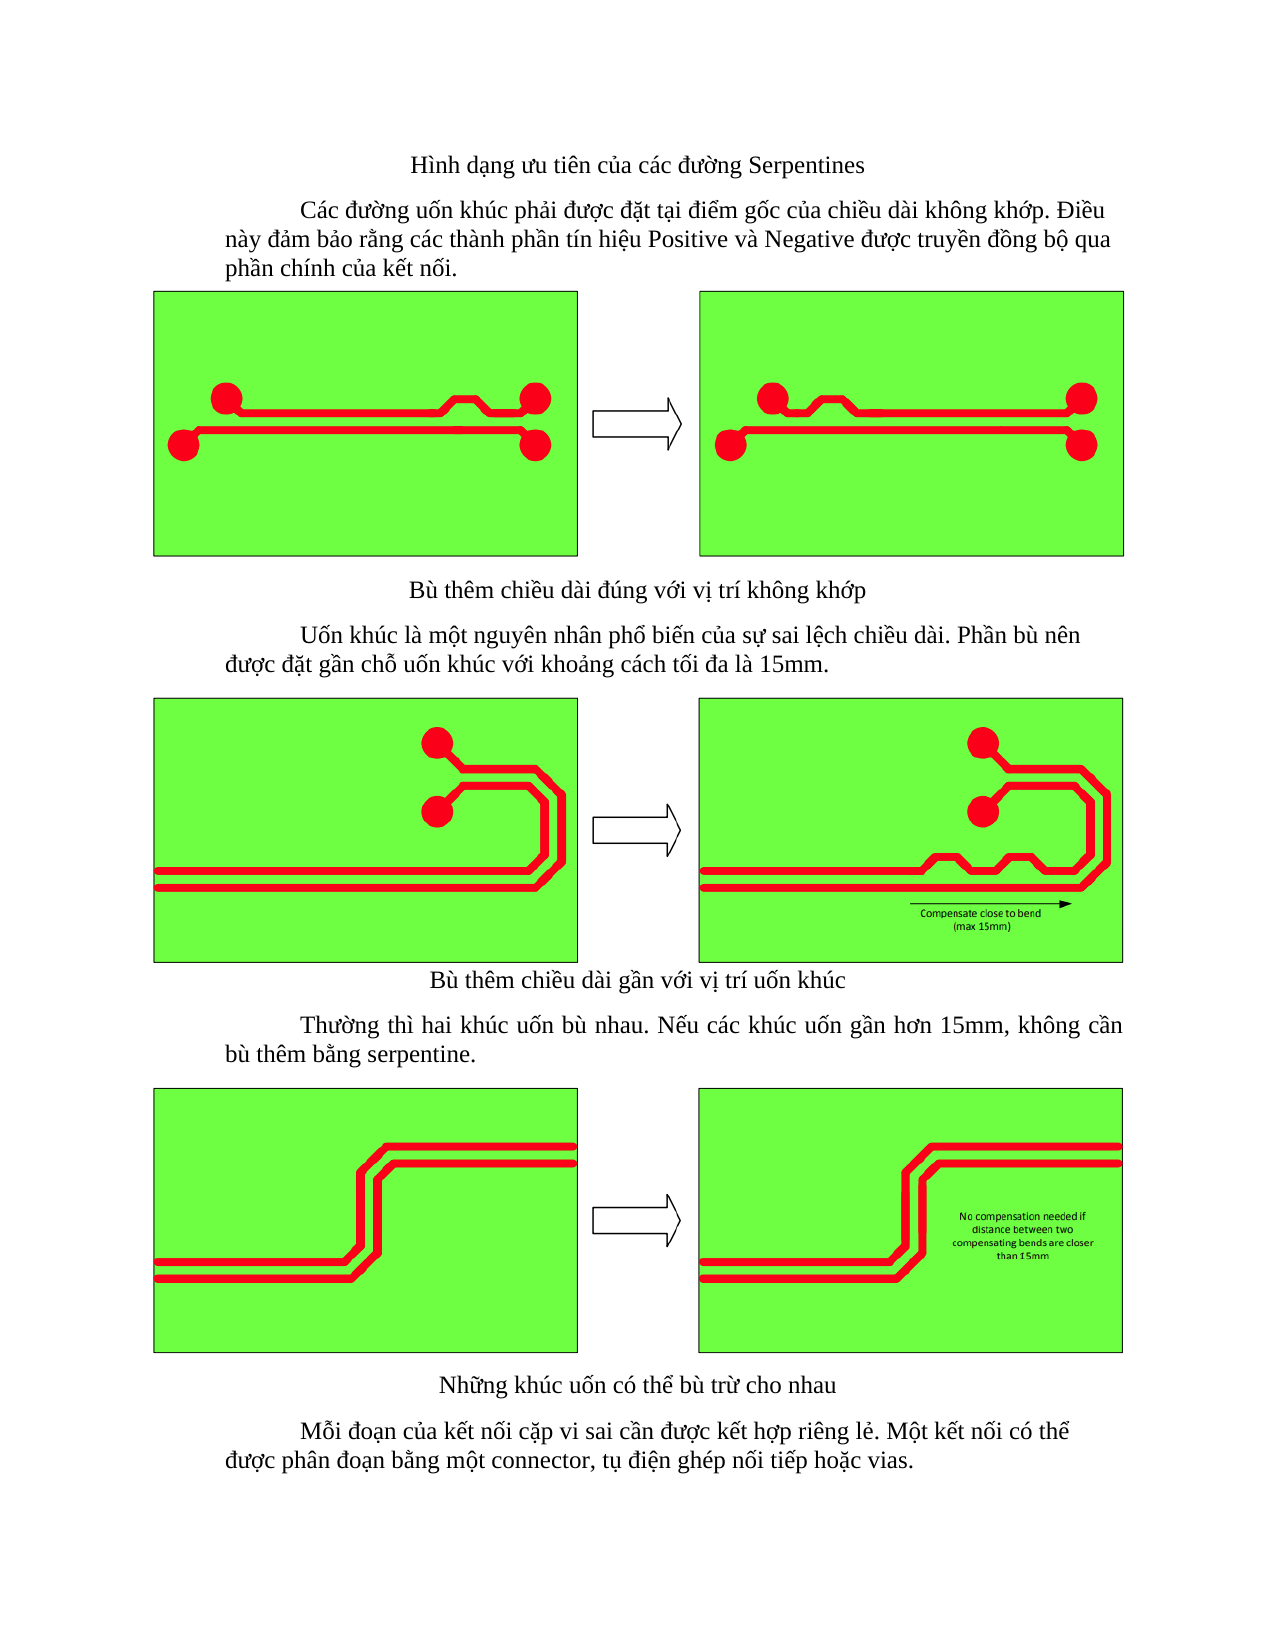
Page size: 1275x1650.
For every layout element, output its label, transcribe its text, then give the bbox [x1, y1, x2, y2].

picture [150, 287, 1125, 559]
text Hình dạng ưu tiên của các đường Serpentines [150, 150, 1125, 179]
text Mỗi đoạn của kết nối cặp vi sai cần được kết hợp riêng lẻ. Một kết nối có thể được phân đoạn bằng một connector, tụ điện ghép nối tiếp hoặc vias. [225, 1416, 1125, 1473]
picture [150, 1084, 1125, 1354]
text Thường thì hai khúc uốn bù nhau. Nếu các khúc uốn gần hơn 15mm, không cần bù thêm bằng serpentine. [225, 1010, 1125, 1068]
picture [150, 694, 1125, 965]
text Bù thêm chiều dài gần với vị trí uốn khúc [150, 965, 1125, 994]
text Những khúc uốn có thể bù trừ cho nhau [150, 1371, 1125, 1399]
text Uốn khúc là một nguyên nhân phổ biến của sự sai lệch chiều dài. Phần bù nên được đặt gần chỗ uốn khúc với khoảng cách tối đa là 15mm. [225, 621, 1125, 678]
text Bù thêm chiều dài đúng với vị trí không khớp [150, 559, 1125, 604]
text Các đường uốn khúc phải được đặt tại điểm gốc của chiều dài không khớp. Điều này đảm bảo rằng các thành phần tín hiệu Positive và Negative được truyền đồng bộ qua phần chính của kết nối. [225, 195, 1125, 282]
